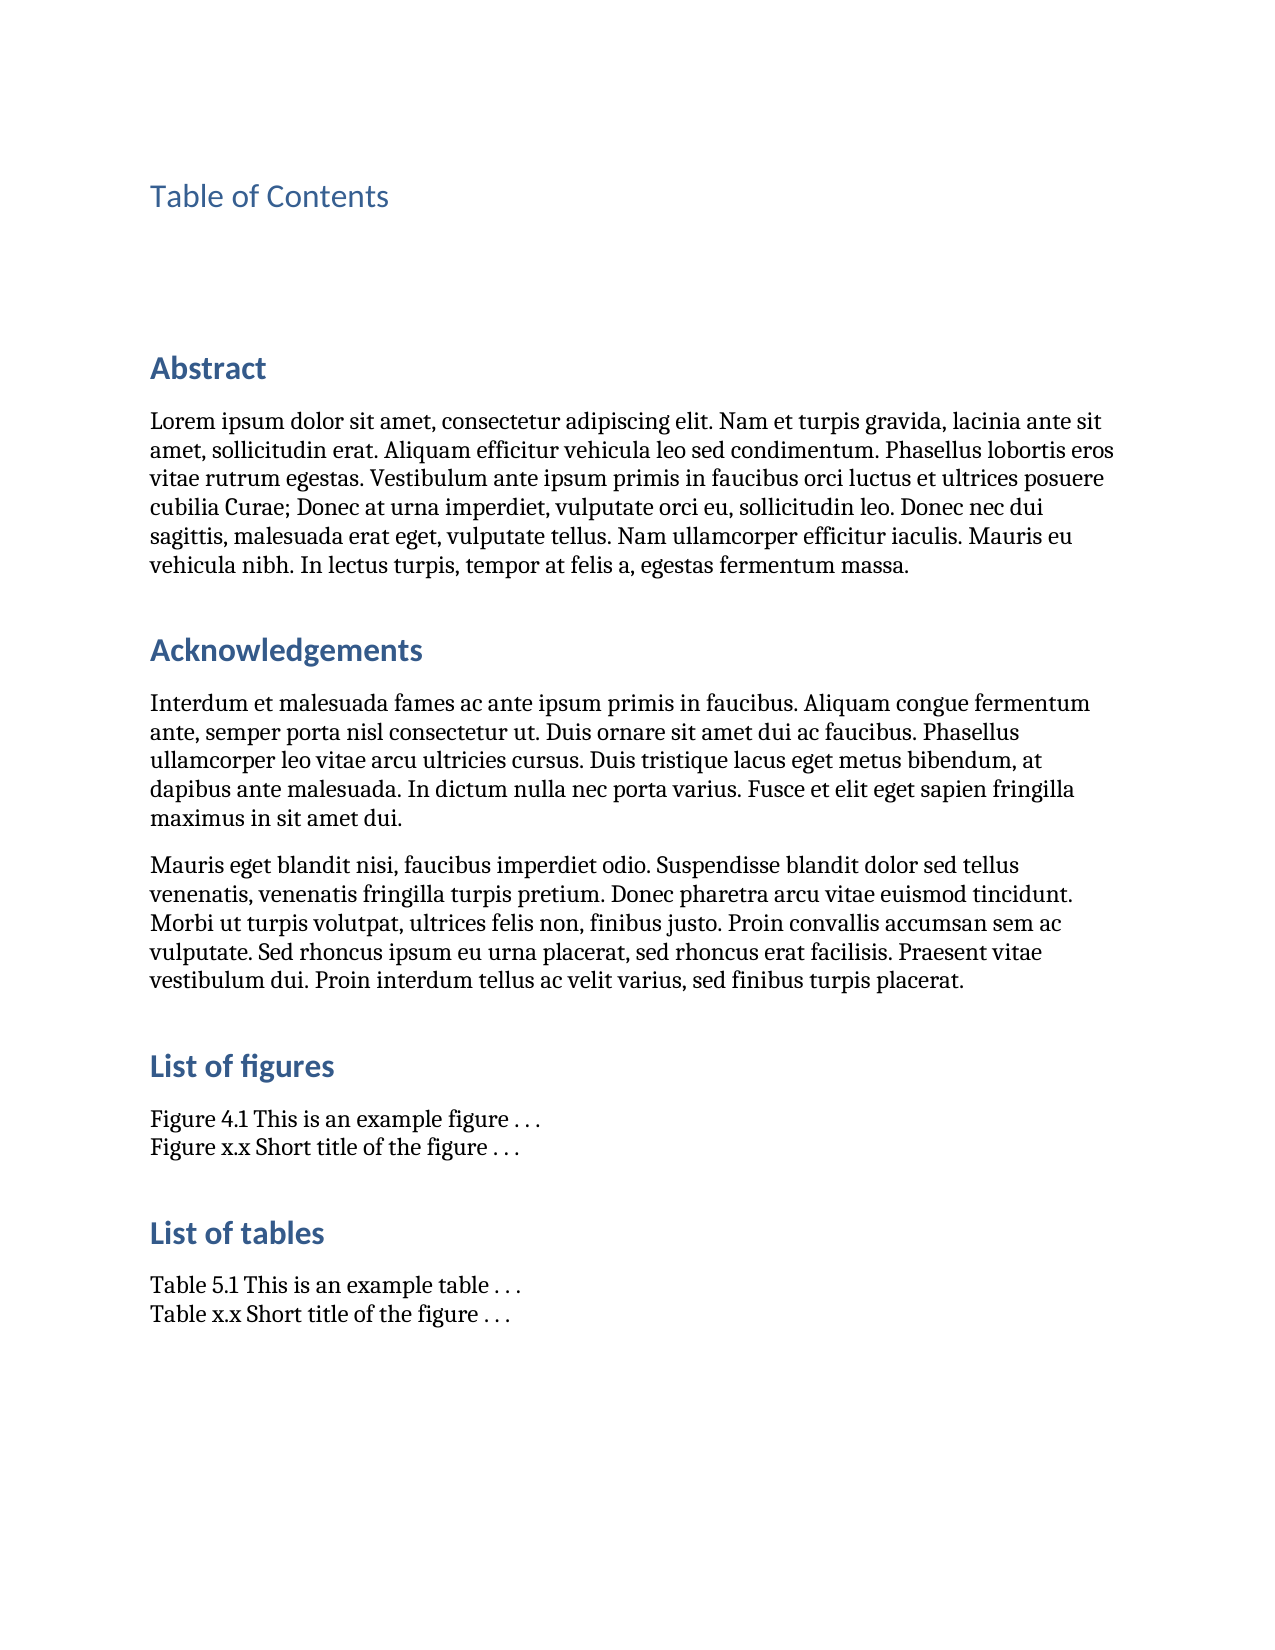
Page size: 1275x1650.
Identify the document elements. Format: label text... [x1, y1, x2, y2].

text Mauris eget blandit nisi, faucibus imperdiet odio. Suspendisse blandit dolor sed tellus venenatis, venenatis fringilla turpis pretium. Donec pharetra arcu vitae euismod tincidunt. Morbi ut turpis volutpat, ultrices felis non, finibus justo. Proin convallis accumsan sem ac vulputate. Sed rhoncus ipsum eu urna placerat, sed rhoncus erat facilisis. Praesent vitae vestibulum dui. Proin interdum tellus ac velit varius, sed finibus turpis placerat. [150, 851, 1125, 995]
subtitle Abstract [150, 347, 1125, 388]
subtitle List of figures [150, 1045, 1125, 1086]
text Figure 4.1 This is an example figure . . . Figure x.x Short title of the figure . . . [150, 1104, 1125, 1162]
text Interdum et malesuada fames ac ante ipsum primis in faucibus. Aliquam congue fermentum ante, semper porta nisl consectetur ut. Duis ornare sit amet dui ac faucibus. Phasellus ullamcorper leo vitae arcu ultricies cursus. Duis tristique lacus eget metus bibendum, at dapibus ante malesuada. In dictum nulla nec porta varius. Fusce et elit eget sapien fringilla maximus in sit amet dui. [150, 689, 1125, 832]
text Table 5.1 This is an example table . . . Table x.x Short title of the figure . . . [150, 1271, 1125, 1329]
subtitle List of tables [150, 1212, 1125, 1253]
text Lorem ipsum dolor sit amet, consectetur adipiscing elit. Nam et turpis gravida, lacinia ante sit amet, sollicitudin erat. Aliquam efficitur vehicula leo sed condimentum. Phasellus lobortis eros vitae rutrum egestas. Vestibulum ante ipsum primis in faucibus orci luctus et ultrices posuere cubilia Curae; Donec at urna imperdiet, vulputate orci eu, sollicitudin leo. Donec nec dui sagittis, malesuada erat eget, vulputate tellus. Nam ullamcorper efficitur iaculis. Mauris eu vehicula nibh. In lectus turpis, tempor at felis a, egestas fermentum massa. [150, 407, 1125, 579]
subtitle Acknowledgements [150, 629, 1125, 670]
